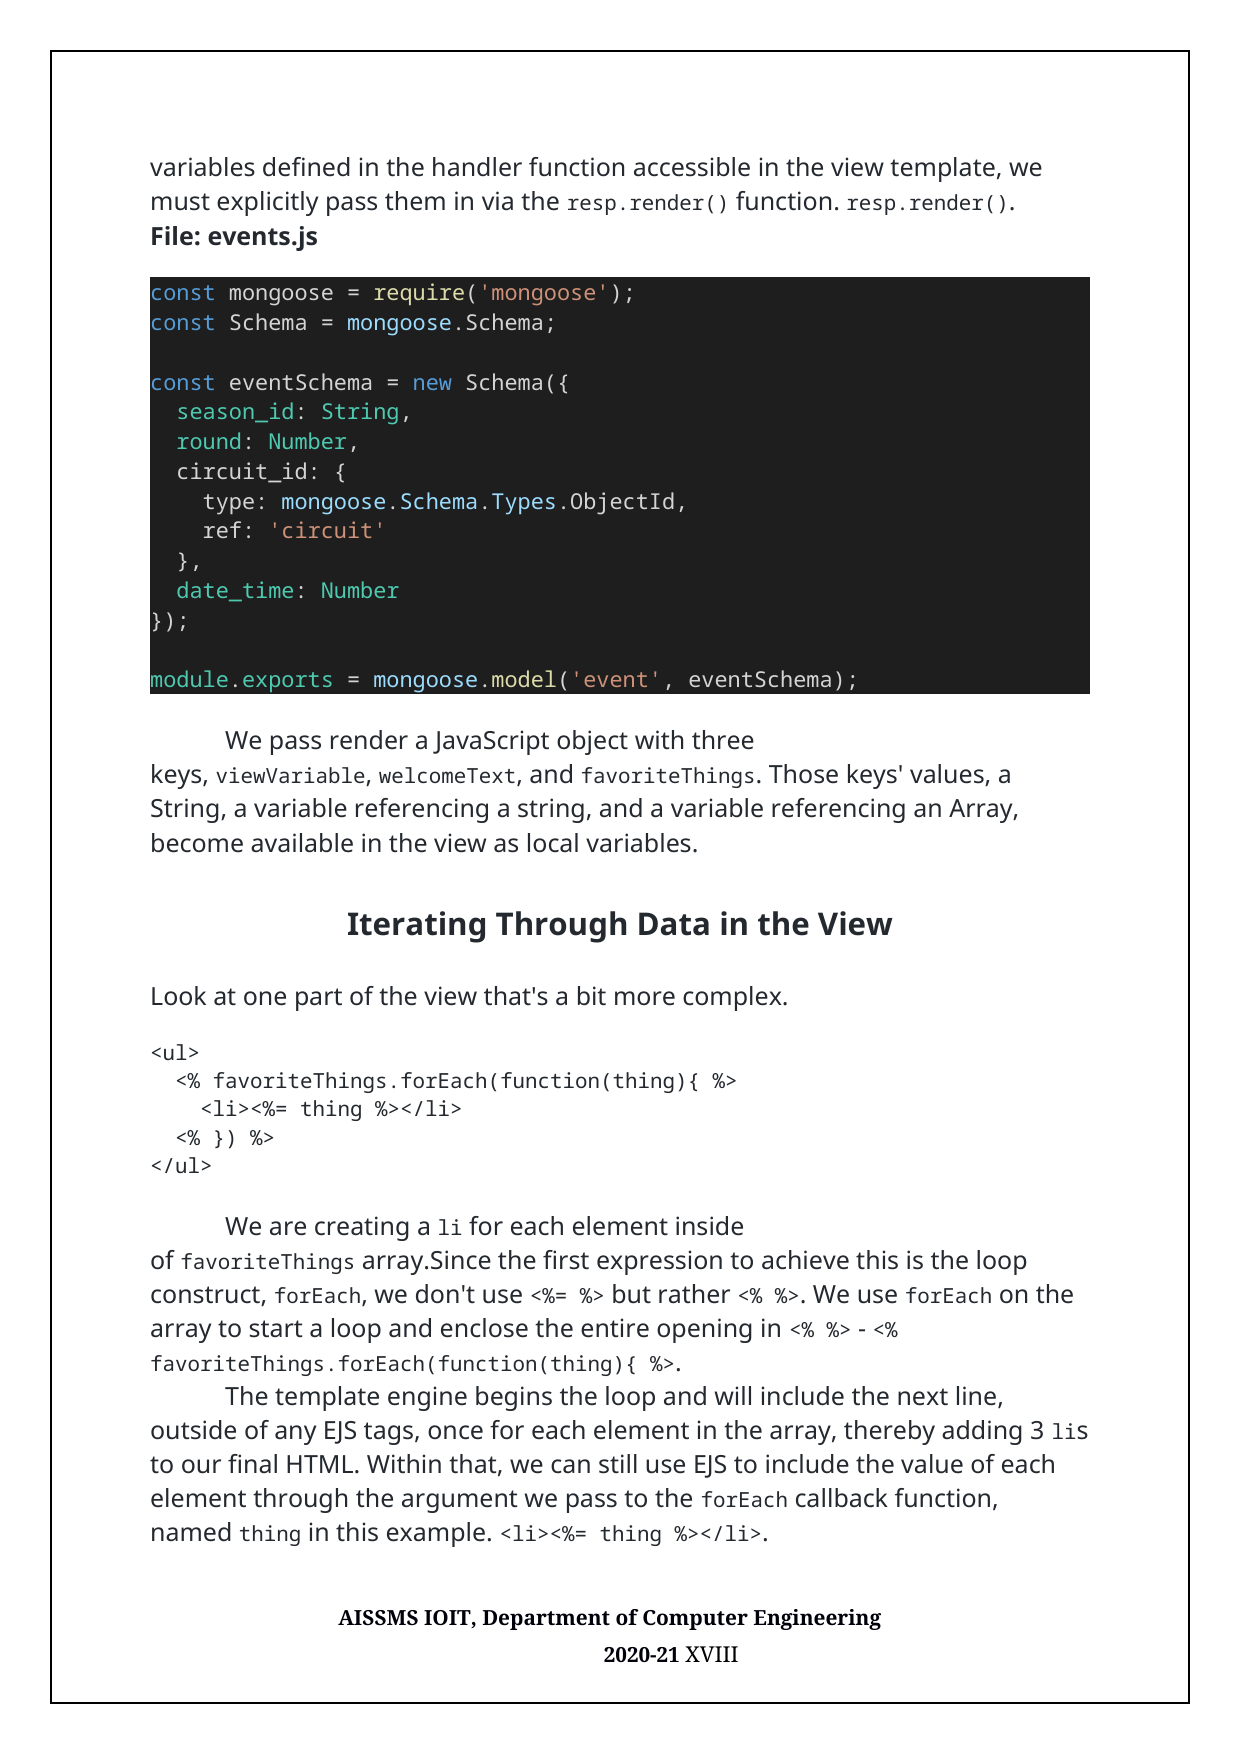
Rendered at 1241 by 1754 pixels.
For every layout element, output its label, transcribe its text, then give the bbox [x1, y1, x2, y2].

text const Schema = mongoose.Schema; [150, 307, 1090, 337]
text type: mongoose.Schema.Types.ObjectId, [150, 486, 1090, 516]
text <ul> [150, 1038, 1090, 1066]
text circuit_id: { [150, 456, 1090, 486]
text ref: 'circuit' [150, 516, 1090, 545]
text const mongoose = require('mongoose'); [150, 277, 1090, 307]
text season_id: String, [150, 396, 1090, 426]
text File: events.js [150, 218, 1090, 252]
text }, [150, 545, 1090, 575]
text Iterating Through Data in the View [150, 902, 1090, 944]
text We are creating a li for each element inside of favoriteThings array.Since the first expression to achieve this is the loop construct, forEach, we don't use <%= %> but rather <% %>. We use forEach on the array to start a loop and enclose the entire opening in <% %> - <% favoriteThings.forEach(function(thing){ %>. [150, 1208, 1090, 1379]
text module.exports = mongoose.model('event', eventSchema); [150, 664, 1090, 694]
text const eventSchema = new Schema({ [150, 367, 1090, 396]
text <li><%= thing %></li> [150, 1094, 1090, 1123]
text round: Number, [150, 426, 1090, 456]
text <% favoriteThings.forEach(function(thing){ %> [150, 1066, 1090, 1094]
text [150, 150, 1090, 218]
text date_time: Number [150, 575, 1090, 605]
text We pass render a JavaScript object with three keys, viewVariable, welcomeText, and favoriteThings. Those keys' values, a String, a variable referencing a string, and a variable referencing an Array, become available in the view as local variables. [150, 723, 1090, 859]
text }); [150, 605, 1090, 635]
text </ul> [150, 1151, 1090, 1180]
text Look at one part of the view that's a bit more complex. [150, 978, 1090, 1013]
text The template engine begins the loop and will include the next line, outside of any EJS tags, once for each element in the array, thereby adding 3 lis to our final HTML. Within that, we can still use EJS to include the value of each element through the argument we pass to the forEach callback function, named thing in this example. <li><%= thing %></li>. [150, 1379, 1090, 1549]
text <% }) %> [150, 1123, 1090, 1151]
